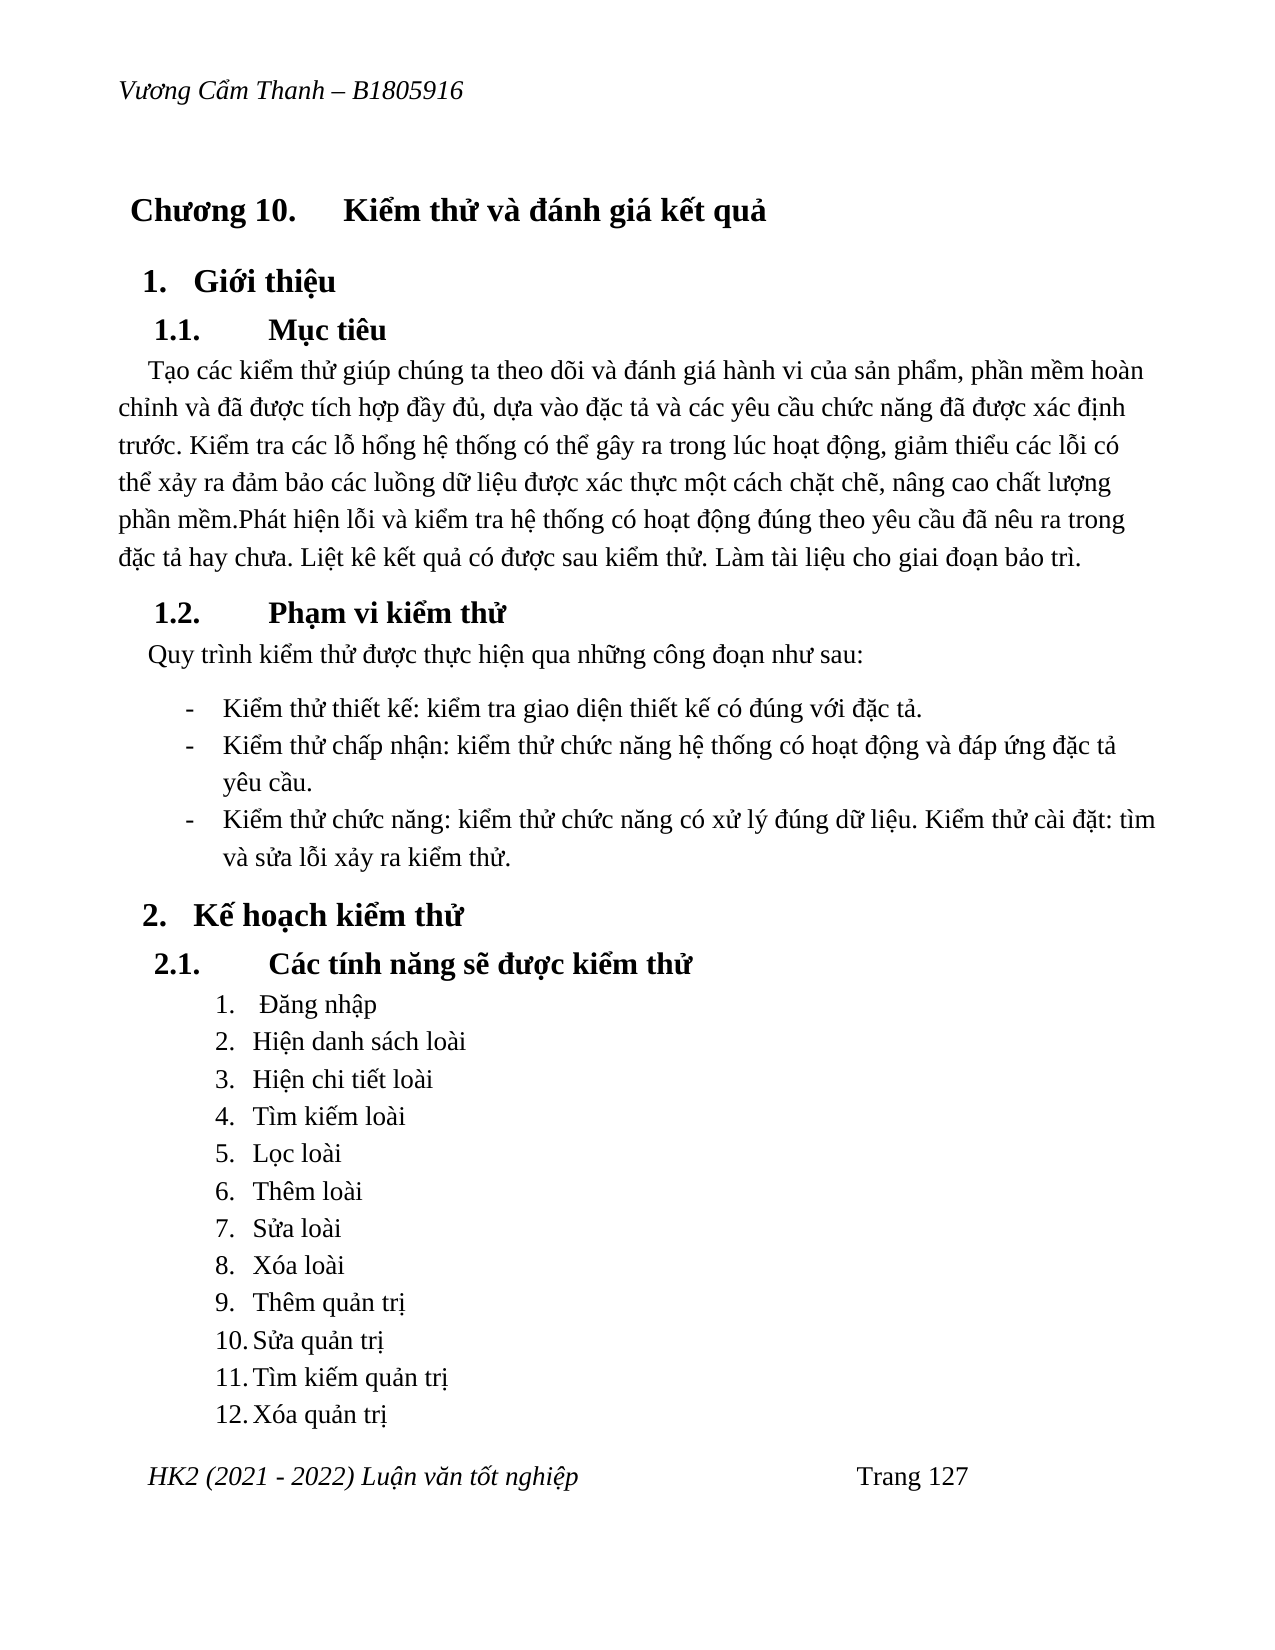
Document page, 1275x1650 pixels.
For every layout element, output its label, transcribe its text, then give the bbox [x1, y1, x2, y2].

subtitle Kiểm thử và đánh giá kết quả [130, 190, 1157, 228]
list Hiện chi tiết loài [215, 1063, 1157, 1094]
text Tạo các kiểm thử giúp chúng ta theo dõi và đánh giá hành vi của sản phẩm, phần mềm hoàn chỉnh và đã được tích hợp đầy đủ, dựa vào đặc tả và các yêu cầu chức năng đã được xác định trước. Kiểm tra các lỗ hổng hệ thống có thể gây ra trong lúc hoạt động, giảm thiểu các lỗi có thể xảy ra đảm bảo các luồng dữ liệu được xác thực một cách chặt chẽ, nâng cao chất lượng phần mềm.Phát hiện lỗi và kiểm tra hệ thống có hoạt động đúng theo yêu cầu đã nêu ra trong đặc tả hay chưa. Liệt kê kết quả có được sau kiểm thử. Làm tài liệu cho giai đoạn bảo trì. [118, 354, 1157, 572]
subtitle Mục tiêu [148, 311, 1157, 347]
list Sửa quản trị [215, 1324, 1157, 1355]
list Sửa loài [215, 1212, 1157, 1243]
subtitle Phạm vi kiểm thử [148, 595, 1157, 631]
text Quy trình kiểm thử được thực hiện qua những công đoạn như sau: [118, 638, 1157, 669]
list Thêm loài [215, 1174, 1157, 1206]
list Đăng nhập [215, 988, 1157, 1019]
list Kiểm thử chức năng: kiểm thử chức năng có xử lý đúng dữ liệu. Kiểm thử cài đặt: tìm và sửa lỗi xảy ra kiểm thử. [185, 804, 1157, 872]
subtitle Giới thiệu [142, 261, 1157, 299]
list Xóa quản trị [215, 1398, 1157, 1429]
subtitle Các tính năng sẽ được kiểm thử [148, 945, 1157, 981]
list Lọc loài [215, 1137, 1157, 1168]
list Hiện danh sách loài [215, 1025, 1157, 1057]
list Xóa loài [215, 1249, 1157, 1280]
list Thêm quản trị [215, 1286, 1157, 1318]
list Tìm kiếm loài [215, 1100, 1157, 1131]
list Kiểm thử chấp nhận: kiểm thử chức năng hệ thống có hoạt động và đáp ứng đặc tả yêu cầu. [185, 729, 1157, 797]
list Tìm kiếm quản trị [215, 1361, 1157, 1392]
list Kiểm thử thiết kế: kiểm tra giao diện thiết kế có đúng với đặc tả. [185, 692, 1157, 723]
subtitle Kế hoạch kiểm thử [142, 895, 1157, 933]
